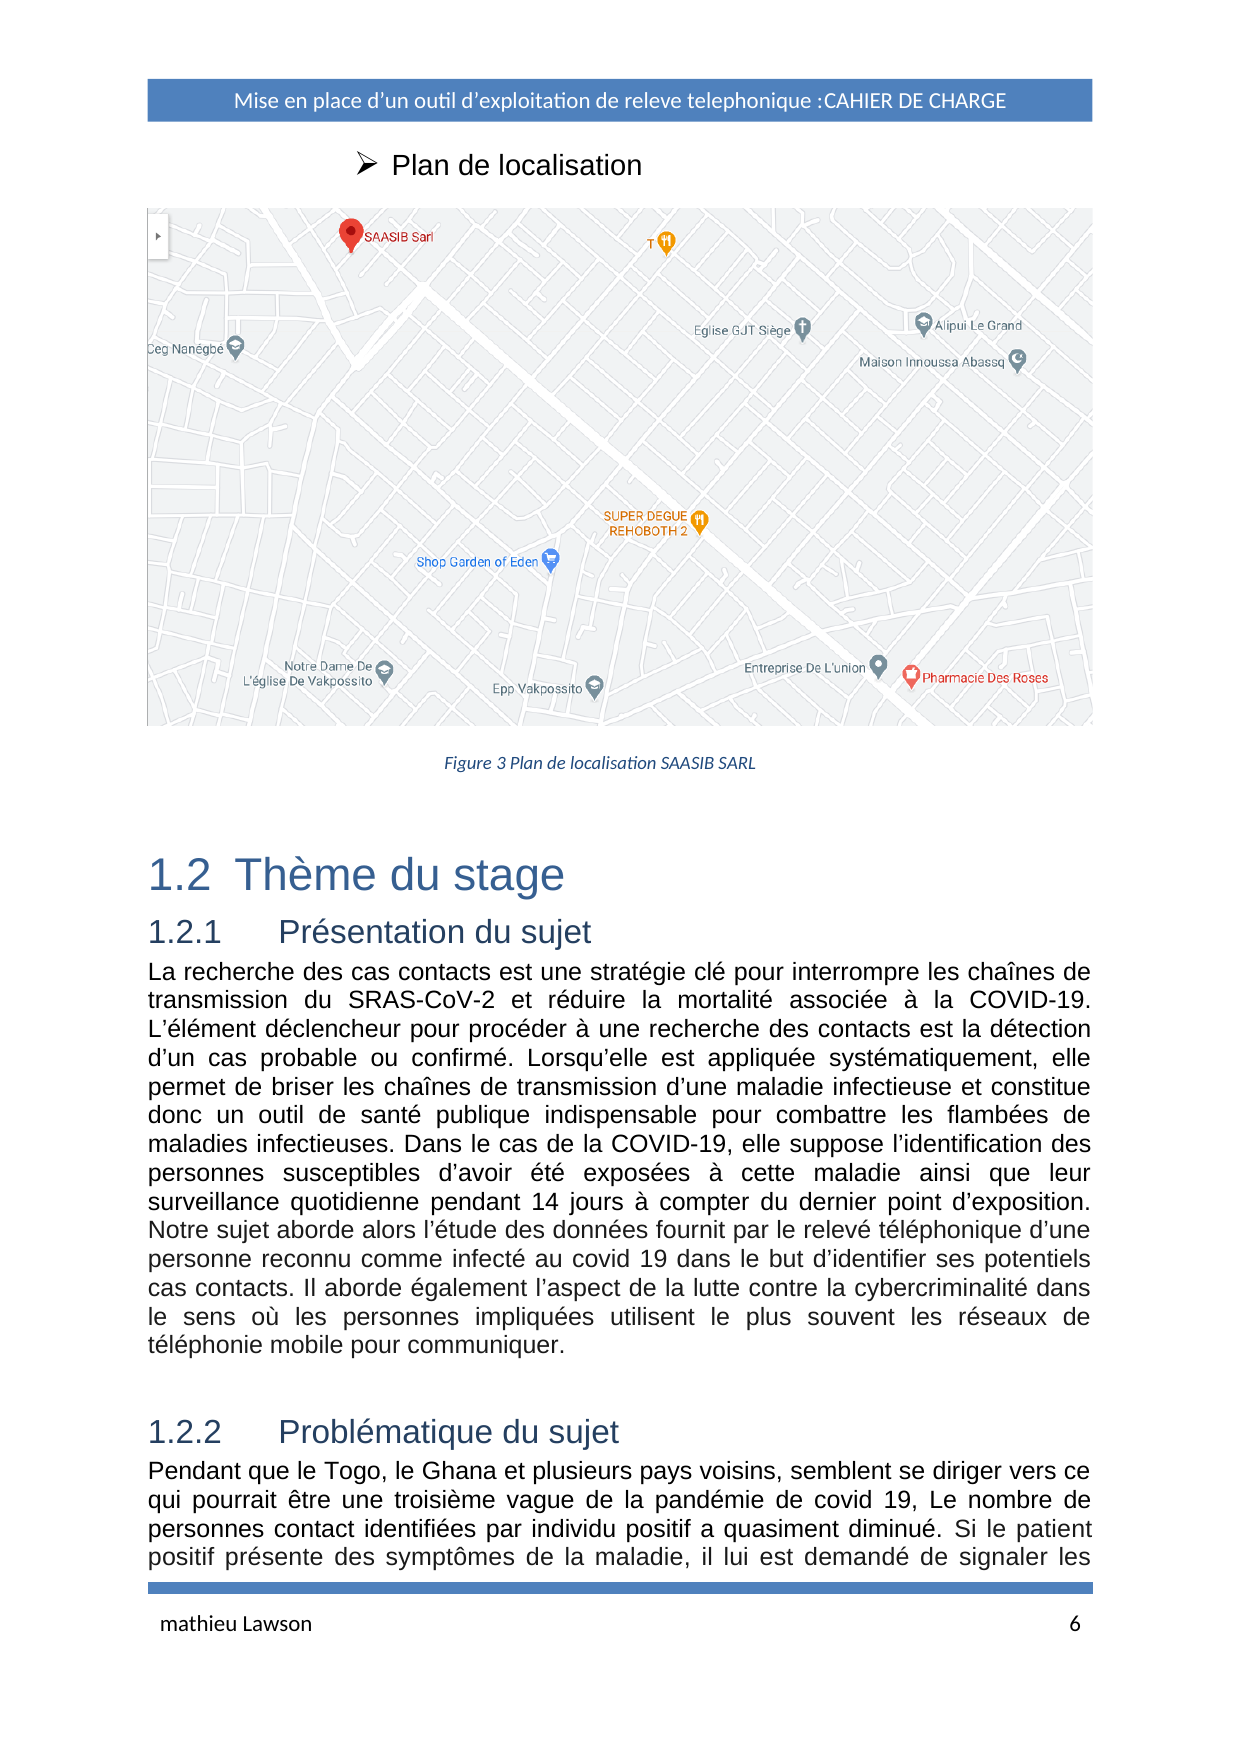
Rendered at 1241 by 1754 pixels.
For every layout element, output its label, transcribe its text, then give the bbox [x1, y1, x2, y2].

subtitle Présentation du sujet [148, 912, 1093, 951]
text La recherche des cas contacts est une stratégie clé pour interrompre les chaînes de transmission du SRAS-CoV-2 et réduire la mortalité associée à la COVID-19. L’élément déclencheur pour procéder à une recherche des contacts est la détection d’un cas probable ou confirmé. Lorsqu’elle est appliquée systématiquement, elle permet de briser les chaînes de transmission d’une maladie infectieuse et constitue donc un outil de santé publique indispensable pour combattre les flambées de maladies infectieuses. Dans le cas de la COVID-19, elle suppose l’identification des personnes susceptibles d’avoir été exposées à cette maladie ainsi que leur surveillance quotidienne pendant 14 jours à compter du dernier point d’exposition. Notre sujet aborde alors l’étude des données fournit par le relevé téléphonique d’une personne reconnu comme infecté au covid 19 dans le but d’identifier ses potentiels cas contacts. Il aborde également l’aspect de la lutte contre la cybercriminalité dans le sens où les personnes impliquées utilisent le plus souvent les réseaux de téléphonie mobile pour communiquer. [148, 956, 1093, 1359]
subtitle Problématique du sujet [148, 1412, 1093, 1450]
picture [147, 208, 1093, 726]
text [148, 1456, 1093, 1571]
text Figure 3 Plan de localisation SAASIB SARL [148, 751, 1093, 774]
subtitle Thème du stage [148, 848, 1093, 900]
list Plan de localisation [354, 148, 1093, 182]
